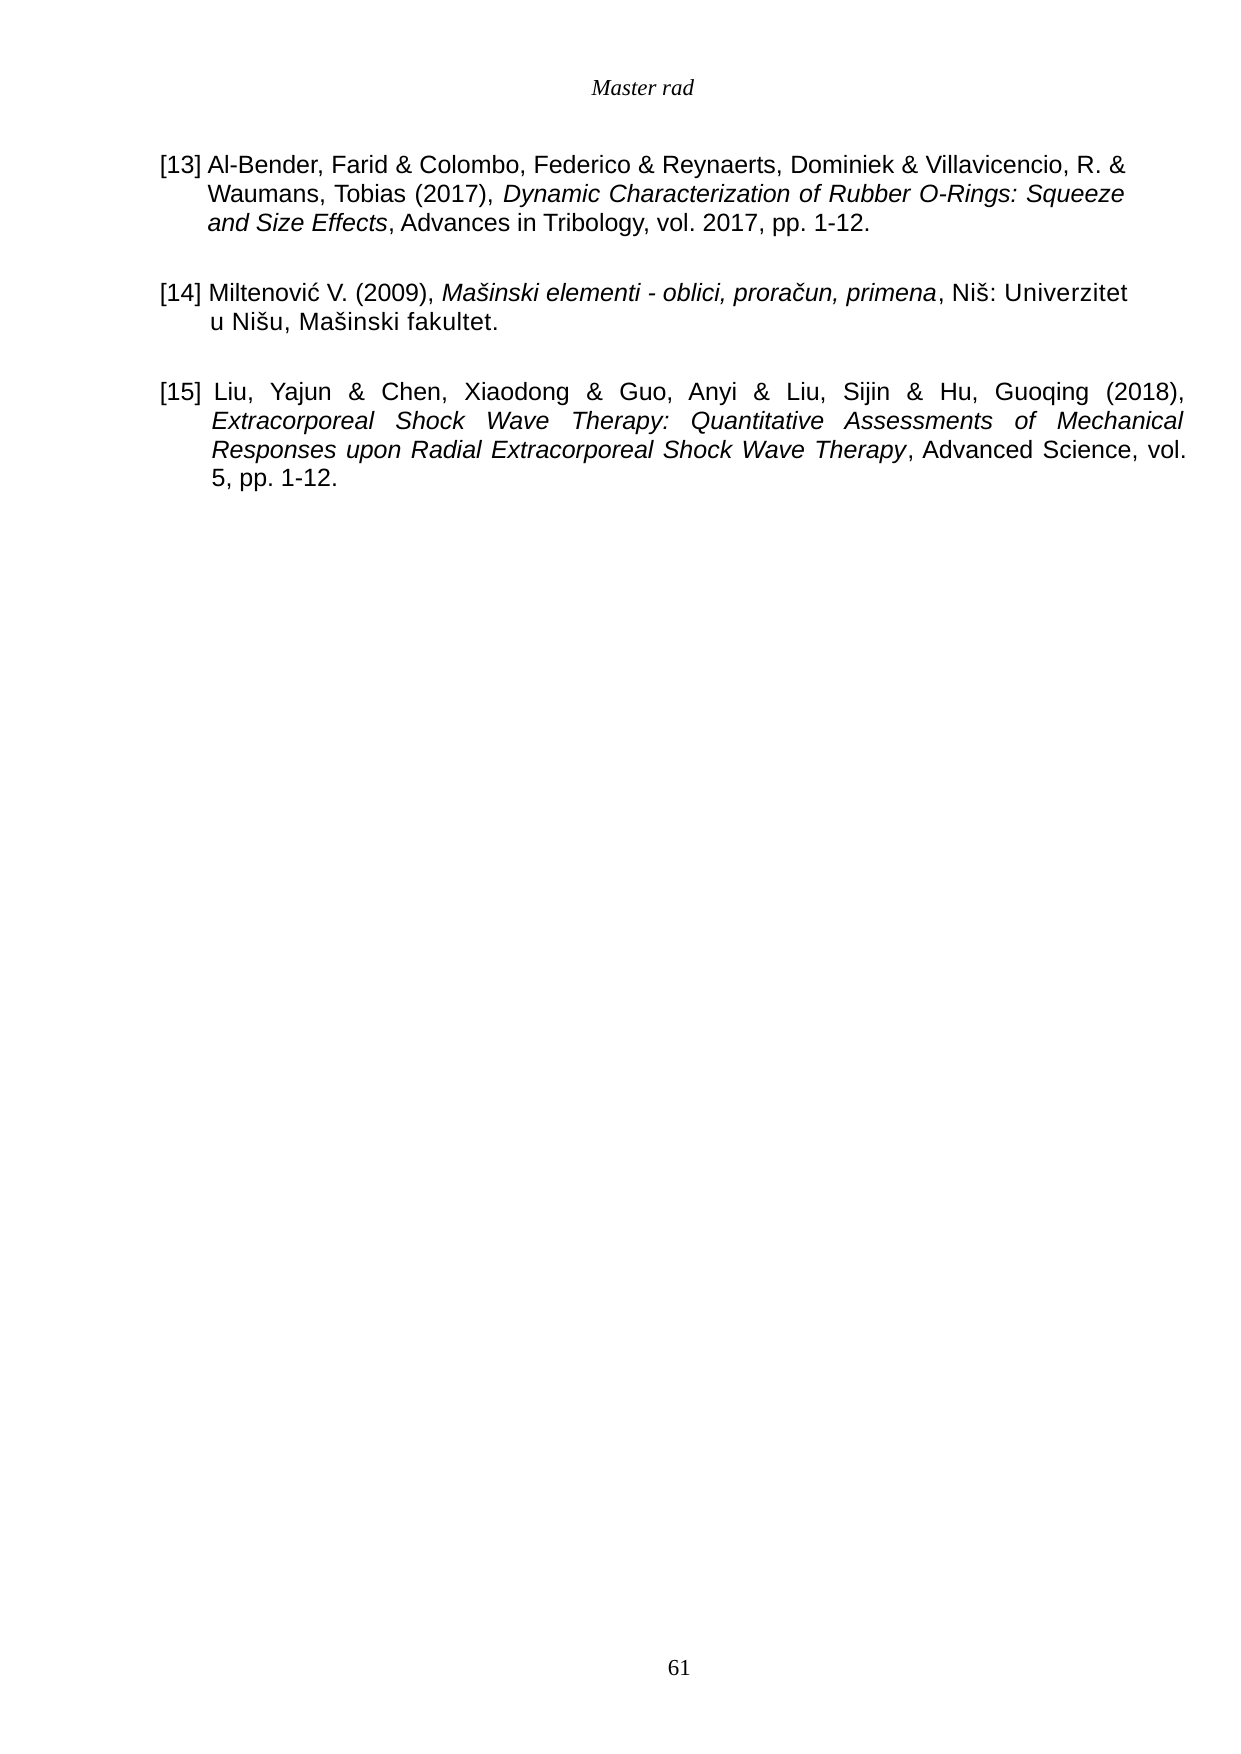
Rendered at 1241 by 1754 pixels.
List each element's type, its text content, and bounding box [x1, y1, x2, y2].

text [14] Miltenović V. (2009), Mašinski elementi - oblici, proračun, primena, Niš: Univerzitet u Nišu, Mašinski fakultet. [159, 278, 1128, 335]
text [15] Liu, Yajun & Chen, Xiaodong & Guo, Anyi & Liu, Sijin & Hu, Guoqing (2018), Extracorporeal Shock Wave Therapy: Quantitative Assessments of Mechanical Responses upon Radial Extracorporeal Shock Wave Therapy, Advanced Science, vol. 5, pp. 1-12. [159, 377, 1187, 492]
text [13] Al-Bender, Farid & Colombo, Federico & Reynaerts, Dominiek & Villavicencio, R. & Waumans, Tobias (2017), Dynamic Characterization of Rubber O-Rings: Squeeze and Size Effects, Advances in Tribology, vol. 2017, pp. 1-12. [159, 150, 1128, 236]
